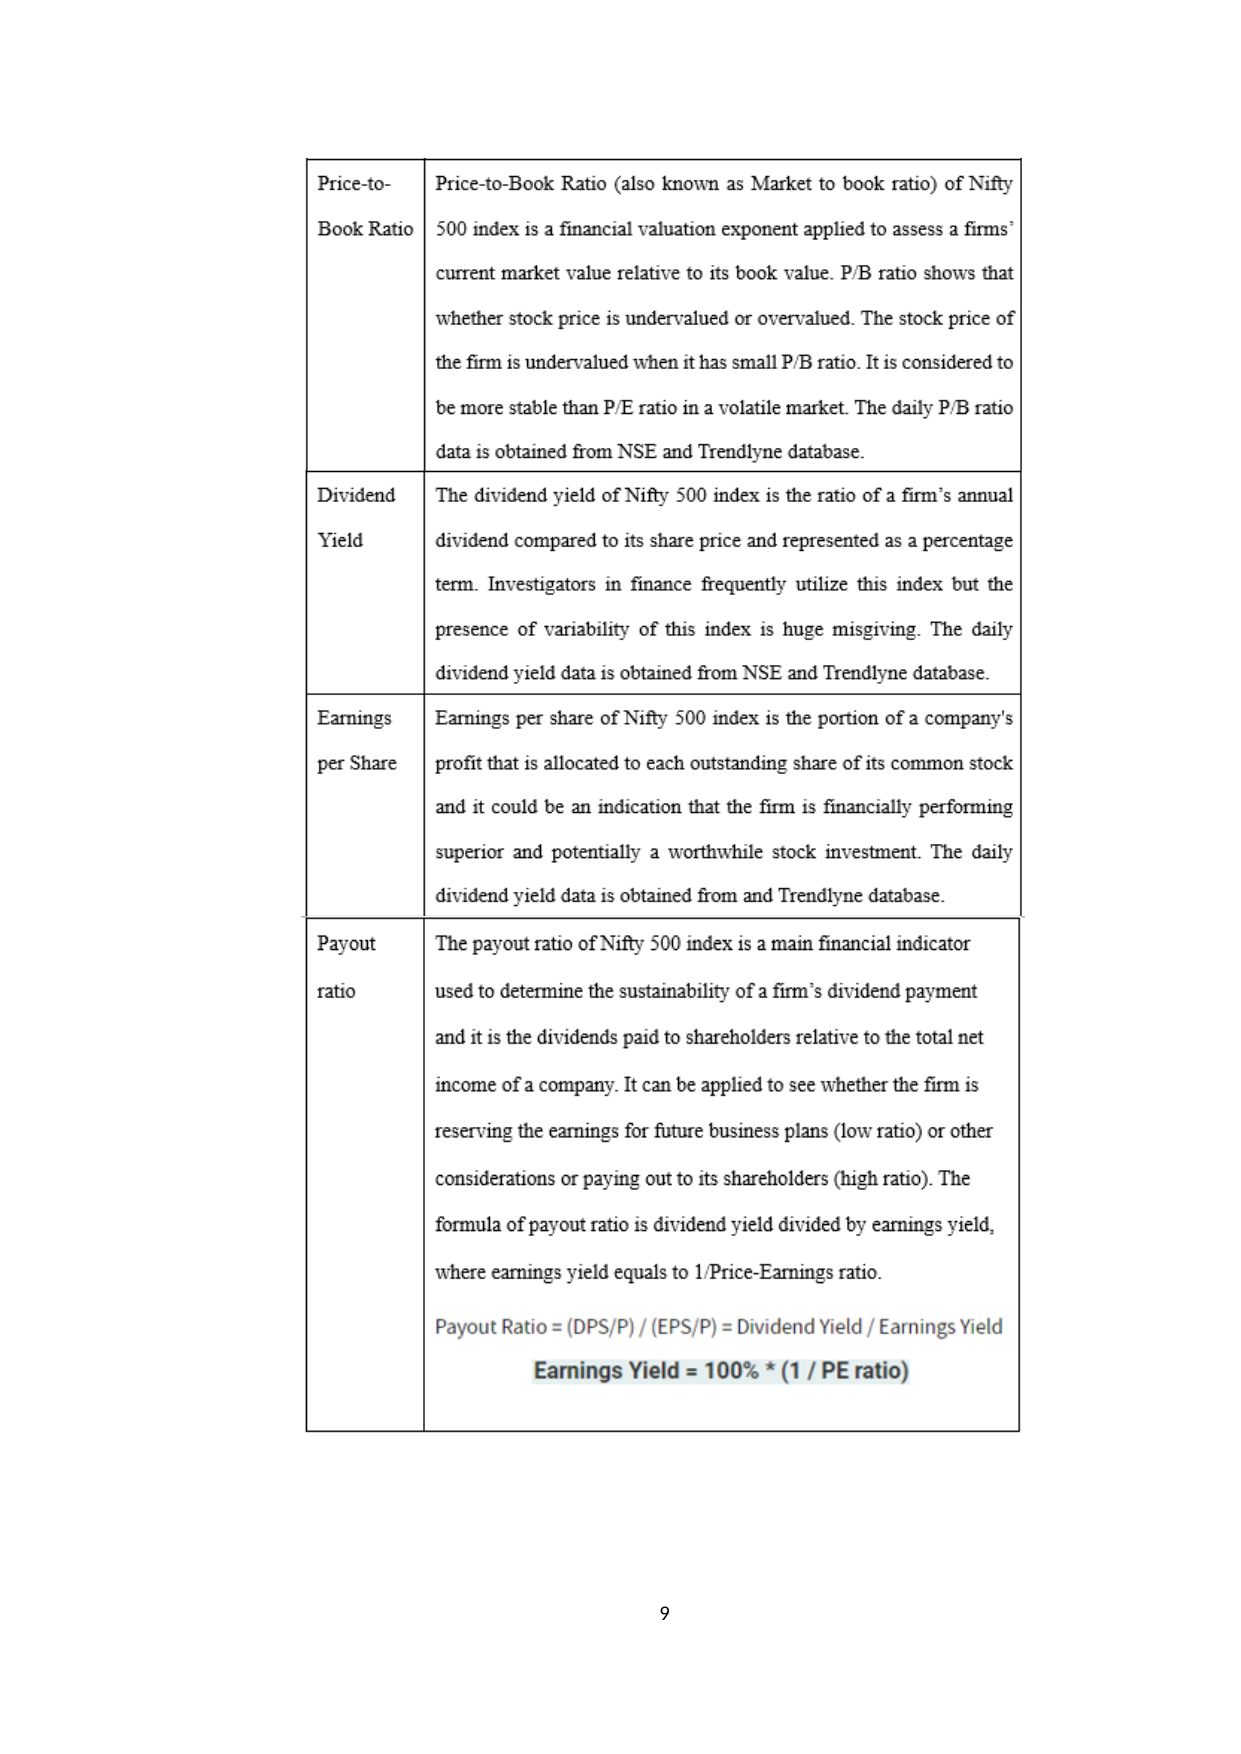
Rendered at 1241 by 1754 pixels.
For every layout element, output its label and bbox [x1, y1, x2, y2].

picture [300, 158, 1028, 1435]
